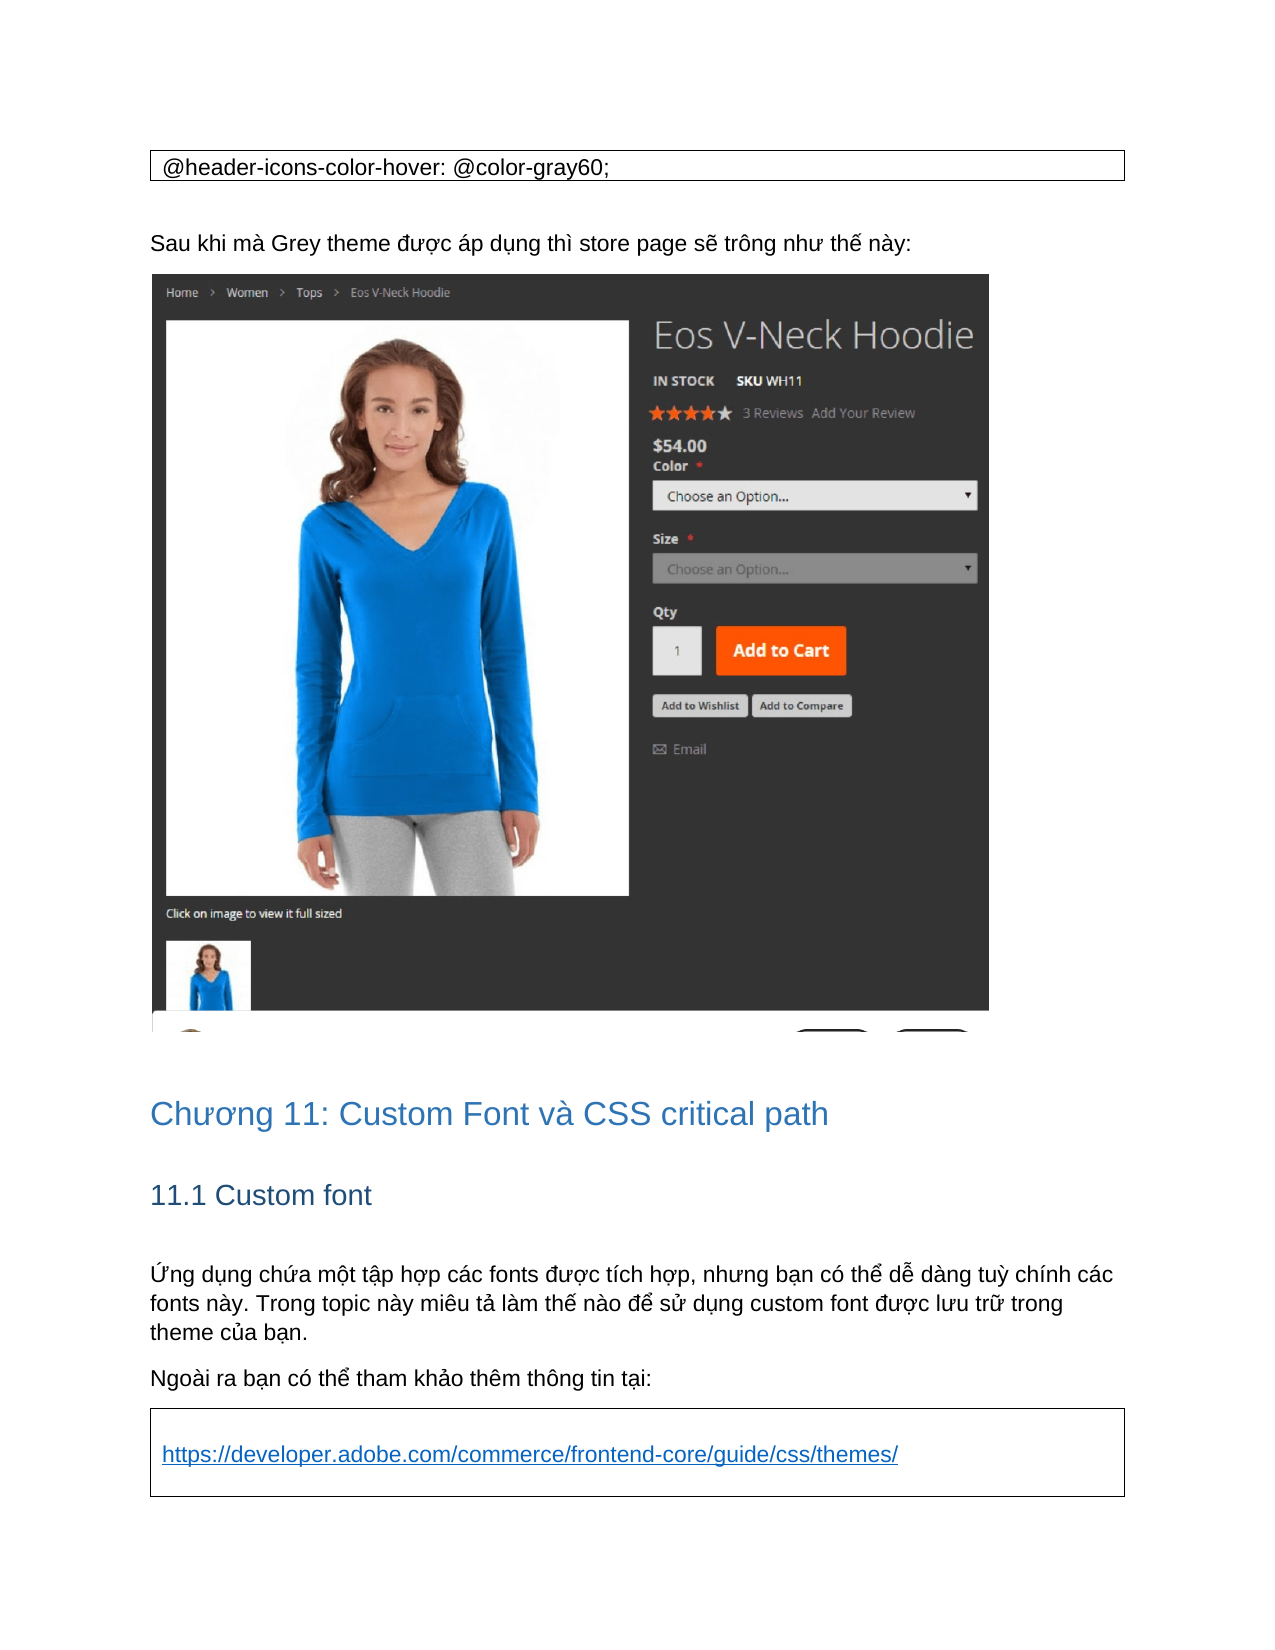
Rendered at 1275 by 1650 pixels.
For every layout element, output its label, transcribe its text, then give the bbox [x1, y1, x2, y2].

text Ngoài ra bạn có thể tham khảo thêm thông tin tại: [150, 1362, 1125, 1391]
text Ứng dụng chứa một tập hợp các fonts được tích hợp, nhưng bạn có thể dễ dàng tuỳ chính các fonts này. Trong topic này miêu tả làm thế nào để sử dụng custom font được lưu trữ trong theme của bạn. [150, 1258, 1125, 1345]
subtitle Chương 11: Custom Font và CSS critical path [150, 1094, 1125, 1132]
table_header https://developer.adobe.com/commerce/frontend-core/guide/css/themes/ [151, 1409, 1124, 1496]
picture [150, 272, 989, 1032]
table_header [151, 151, 1124, 180]
subtitle 11.1 Custom font [150, 1178, 1125, 1212]
text Sau khi mà Grey theme được áp dụng thì store page sẽ trông như thế này: [150, 227, 1125, 256]
